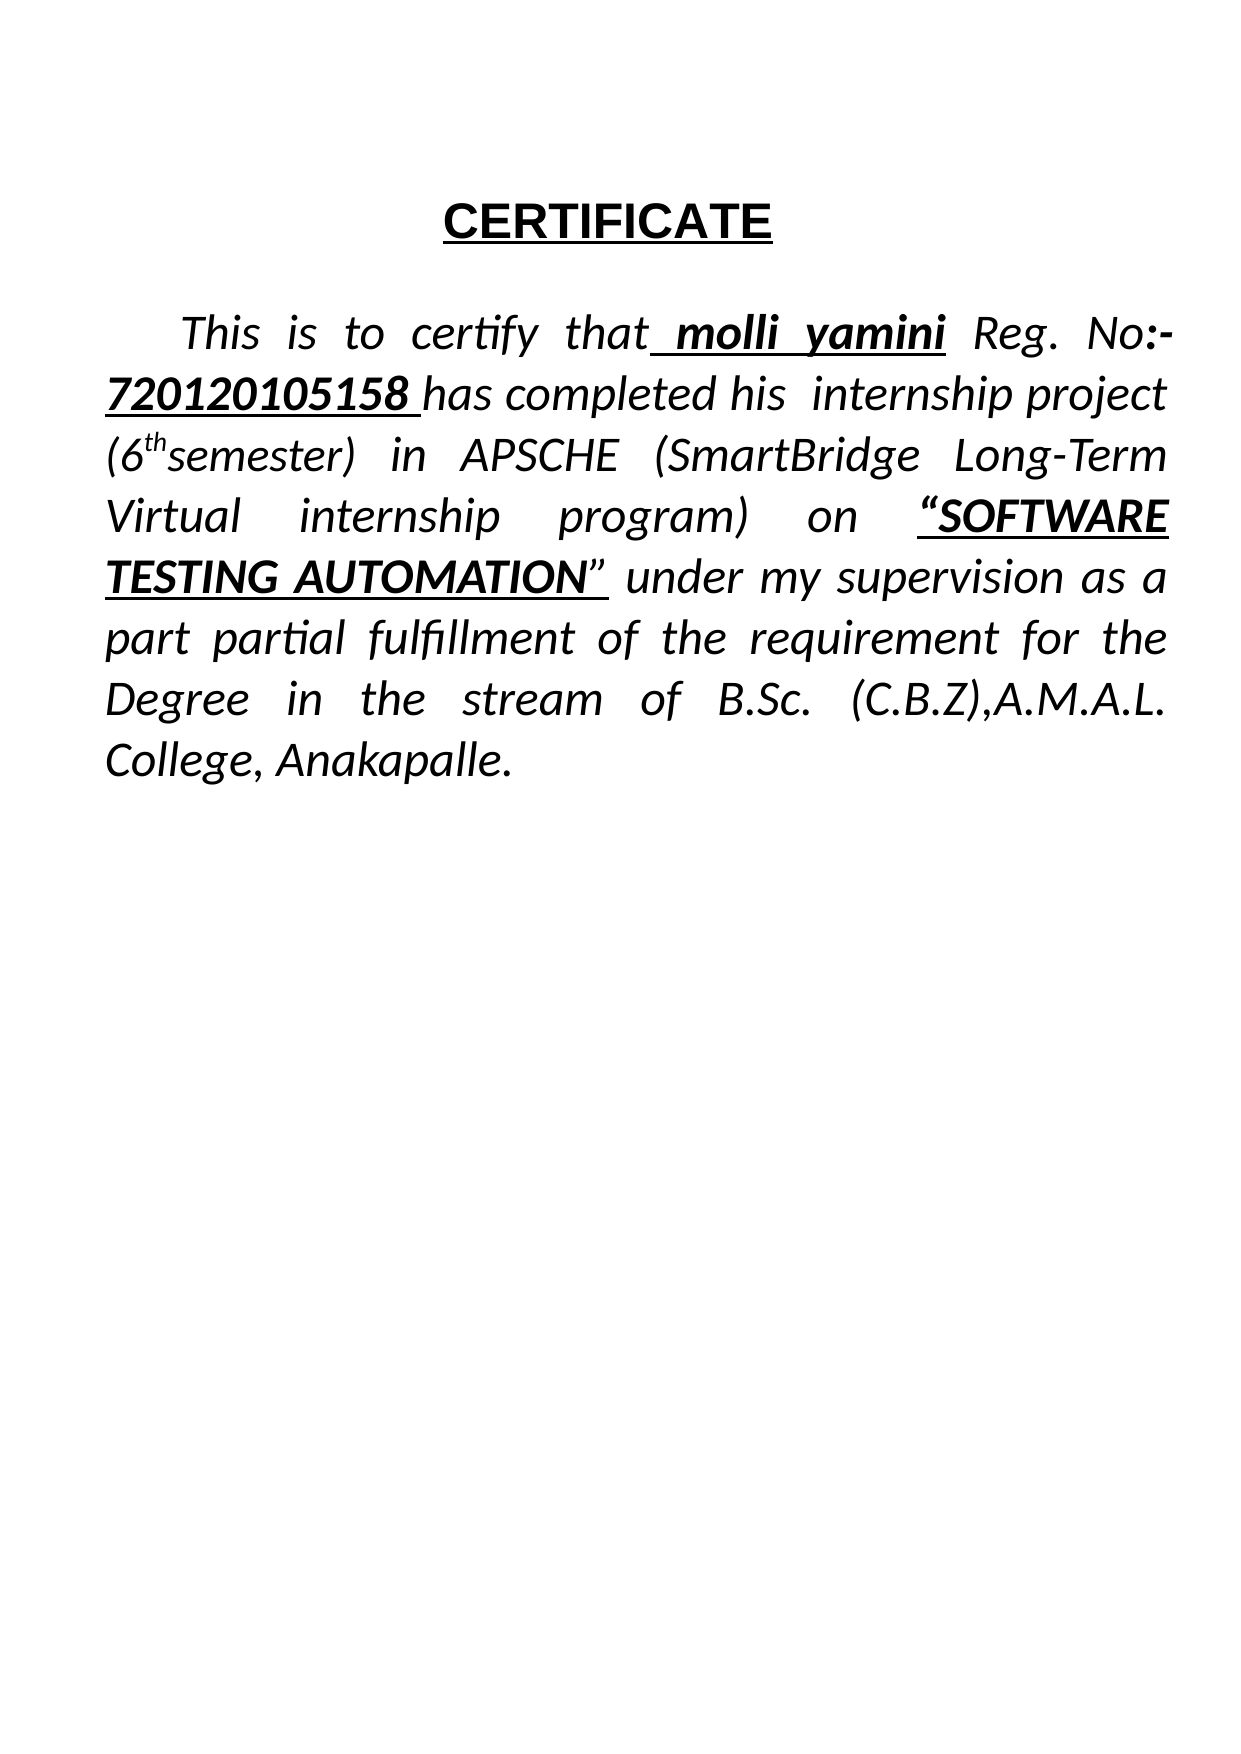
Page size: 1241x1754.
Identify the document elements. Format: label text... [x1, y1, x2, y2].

subtitle CERTIFICATE [42, 191, 1173, 249]
text This is to certify that molli yamini Reg. No:-720120105158 has completed his internship project (6thsemester) in APSCHE (SmartBridge Long-Term Virtual internship program) on “SOFTWARE TESTING AUTOMATION” under my supervision as a part partial fulfillment of the requirement for the Degree in the stream of B.Sc. (C.B.Z),A.M.A.L. College, Anakapalle. [104, 301, 1173, 789]
